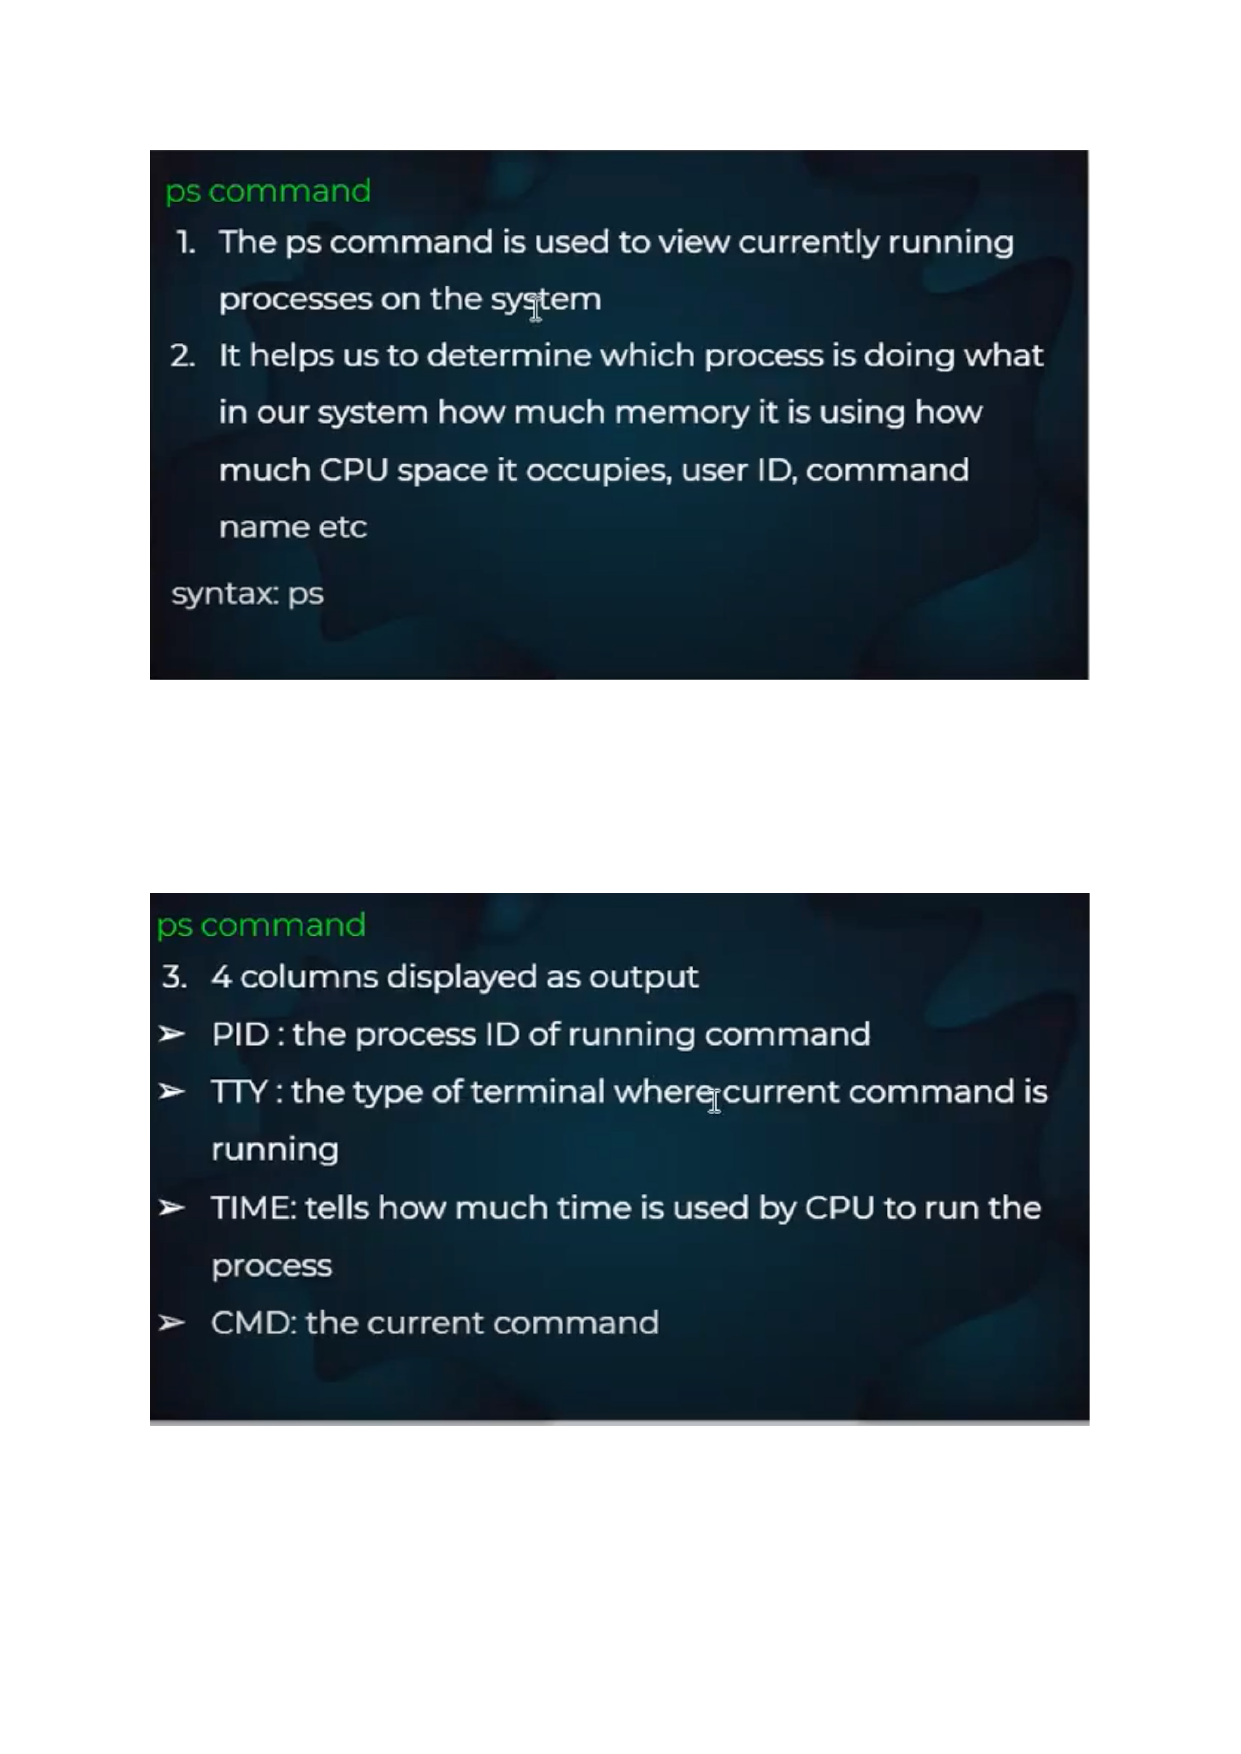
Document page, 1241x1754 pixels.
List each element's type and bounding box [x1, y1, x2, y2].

picture [150, 893, 1090, 1426]
picture [150, 150, 1090, 680]
